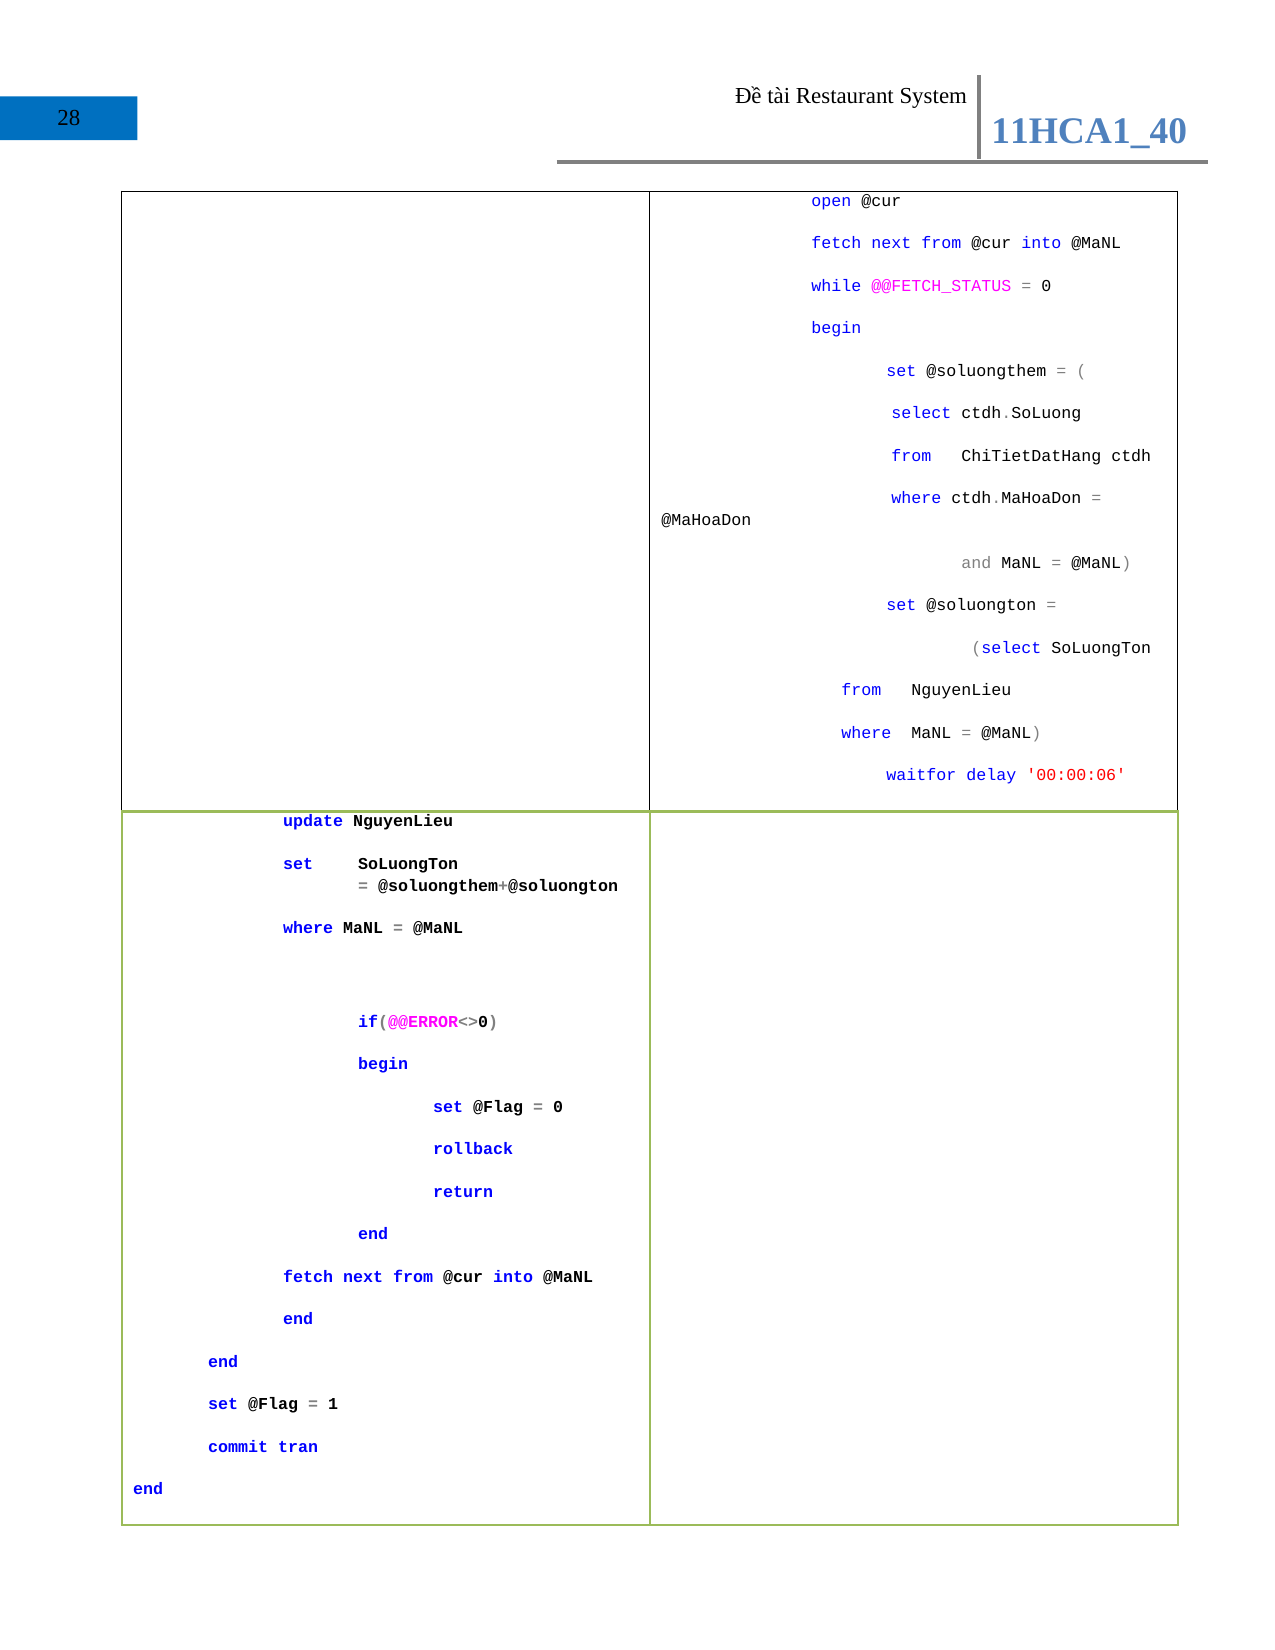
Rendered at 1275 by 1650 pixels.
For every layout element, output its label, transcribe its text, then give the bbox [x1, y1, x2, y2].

table_cell [651, 813, 1177, 1524]
table_cell [122, 192, 649, 810]
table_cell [650, 192, 1177, 810]
